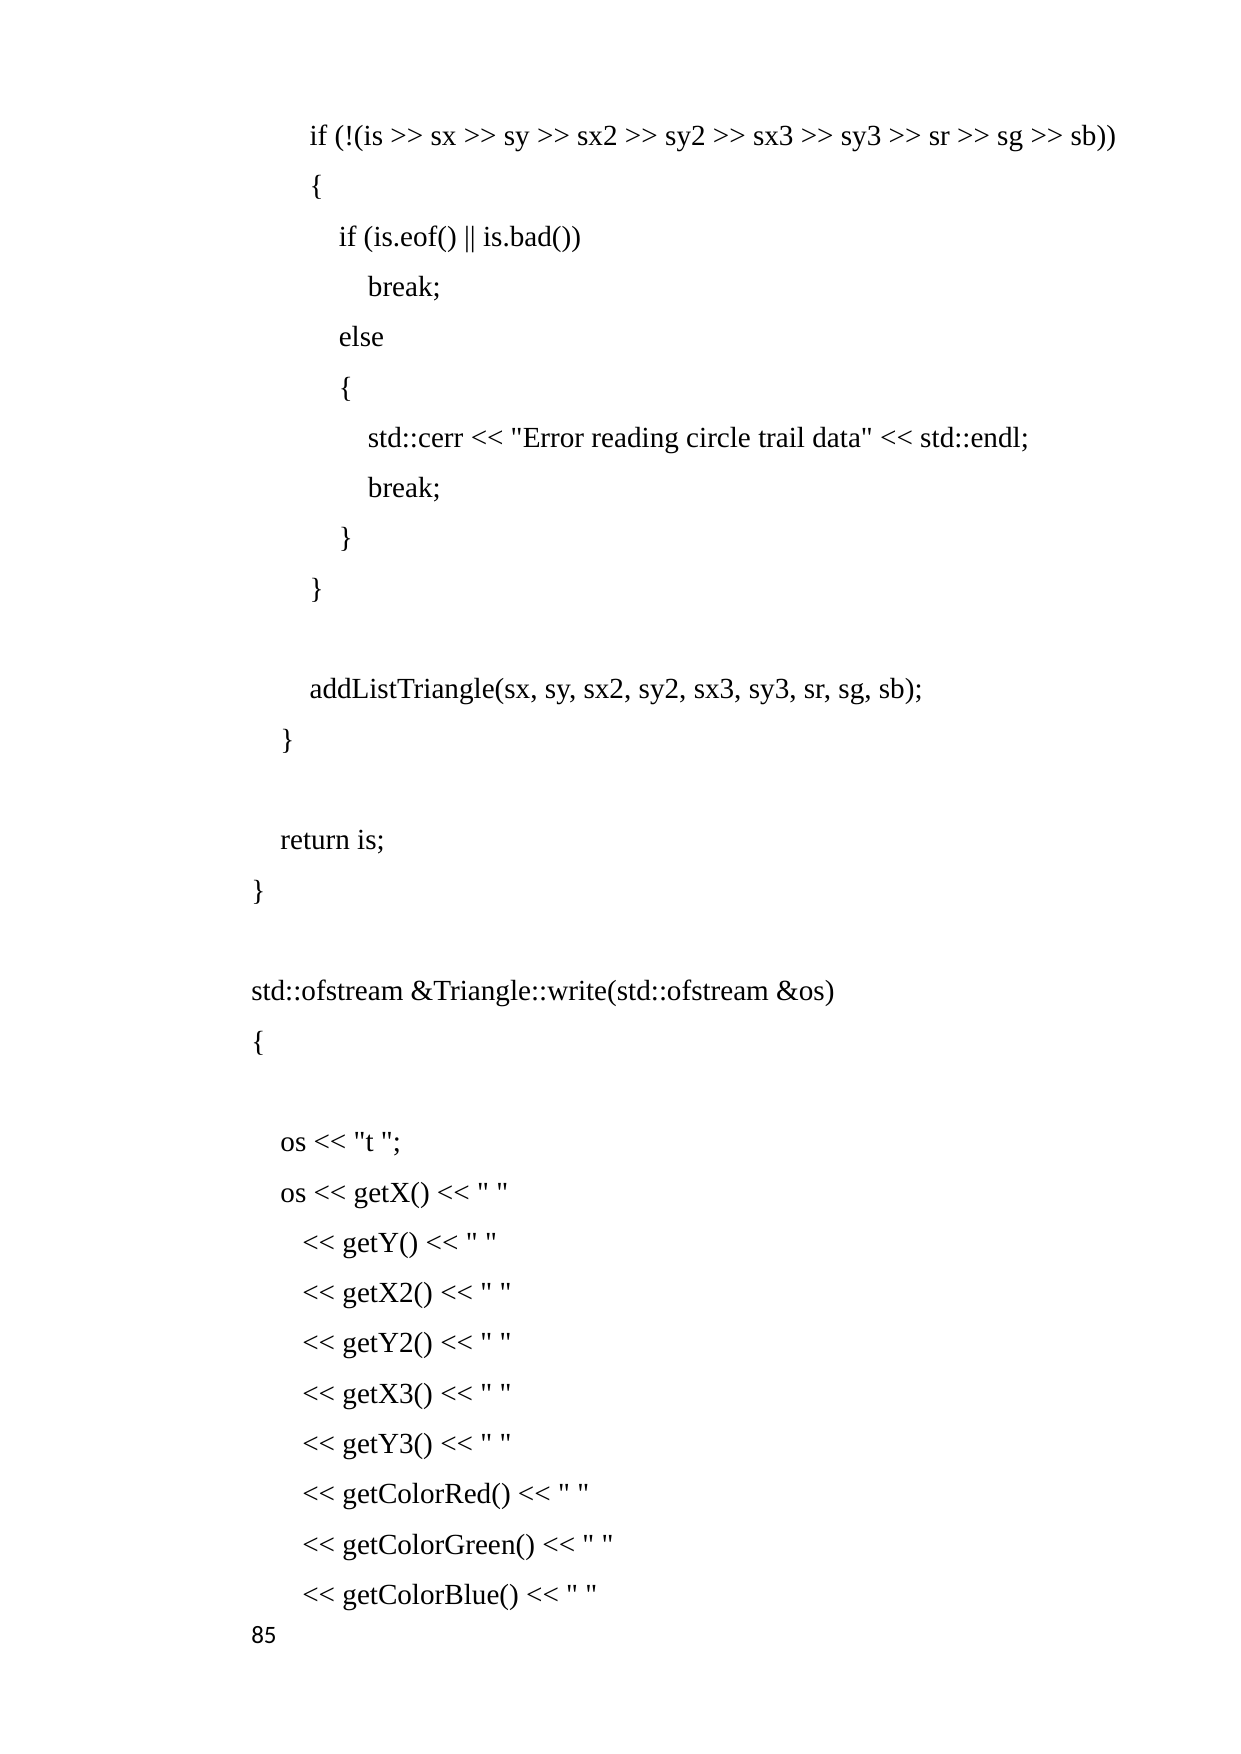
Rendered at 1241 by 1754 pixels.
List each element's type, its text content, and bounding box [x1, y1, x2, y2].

text addListTriangle(sx, sy, sx2, sy2, sx3, sy3, sr, sg, sb); [177, 672, 1181, 705]
text } [177, 571, 1181, 604]
text << getColorBlue() << " " [177, 1577, 1181, 1611]
text << getX3() << " " [177, 1376, 1181, 1409]
text { [177, 168, 1181, 202]
text << getY() << " " [177, 1225, 1181, 1258]
text { [177, 1024, 1181, 1057]
text std::cerr << "Error reading circle trail data" << std::endl; [177, 420, 1181, 453]
text else [177, 319, 1181, 353]
text << getColorRed() << " " [177, 1477, 1181, 1510]
text std::ofstream &Triangle::write(std::ofstream &os) [177, 973, 1181, 1007]
text << getY3() << " " [177, 1426, 1181, 1460]
text return is; [177, 822, 1181, 856]
text os << "t "; [177, 1124, 1181, 1158]
text { [177, 370, 1181, 403]
text } [177, 873, 1181, 906]
text break; [177, 269, 1181, 303]
text } [177, 722, 1181, 755]
text if (!(is >> sx >> sy >> sx2 >> sy2 >> sx3 >> sy3 >> sr >> sg >> sb)) [177, 118, 1181, 152]
text } [177, 521, 1181, 554]
text << getX2() << " " [177, 1275, 1181, 1309]
text break; [177, 470, 1181, 504]
text if (is.eof() || is.bad()) [177, 219, 1181, 252]
text << getY2() << " " [177, 1326, 1181, 1359]
text os << getX() << " " [177, 1175, 1181, 1208]
text << getColorGreen() << " " [177, 1527, 1181, 1560]
